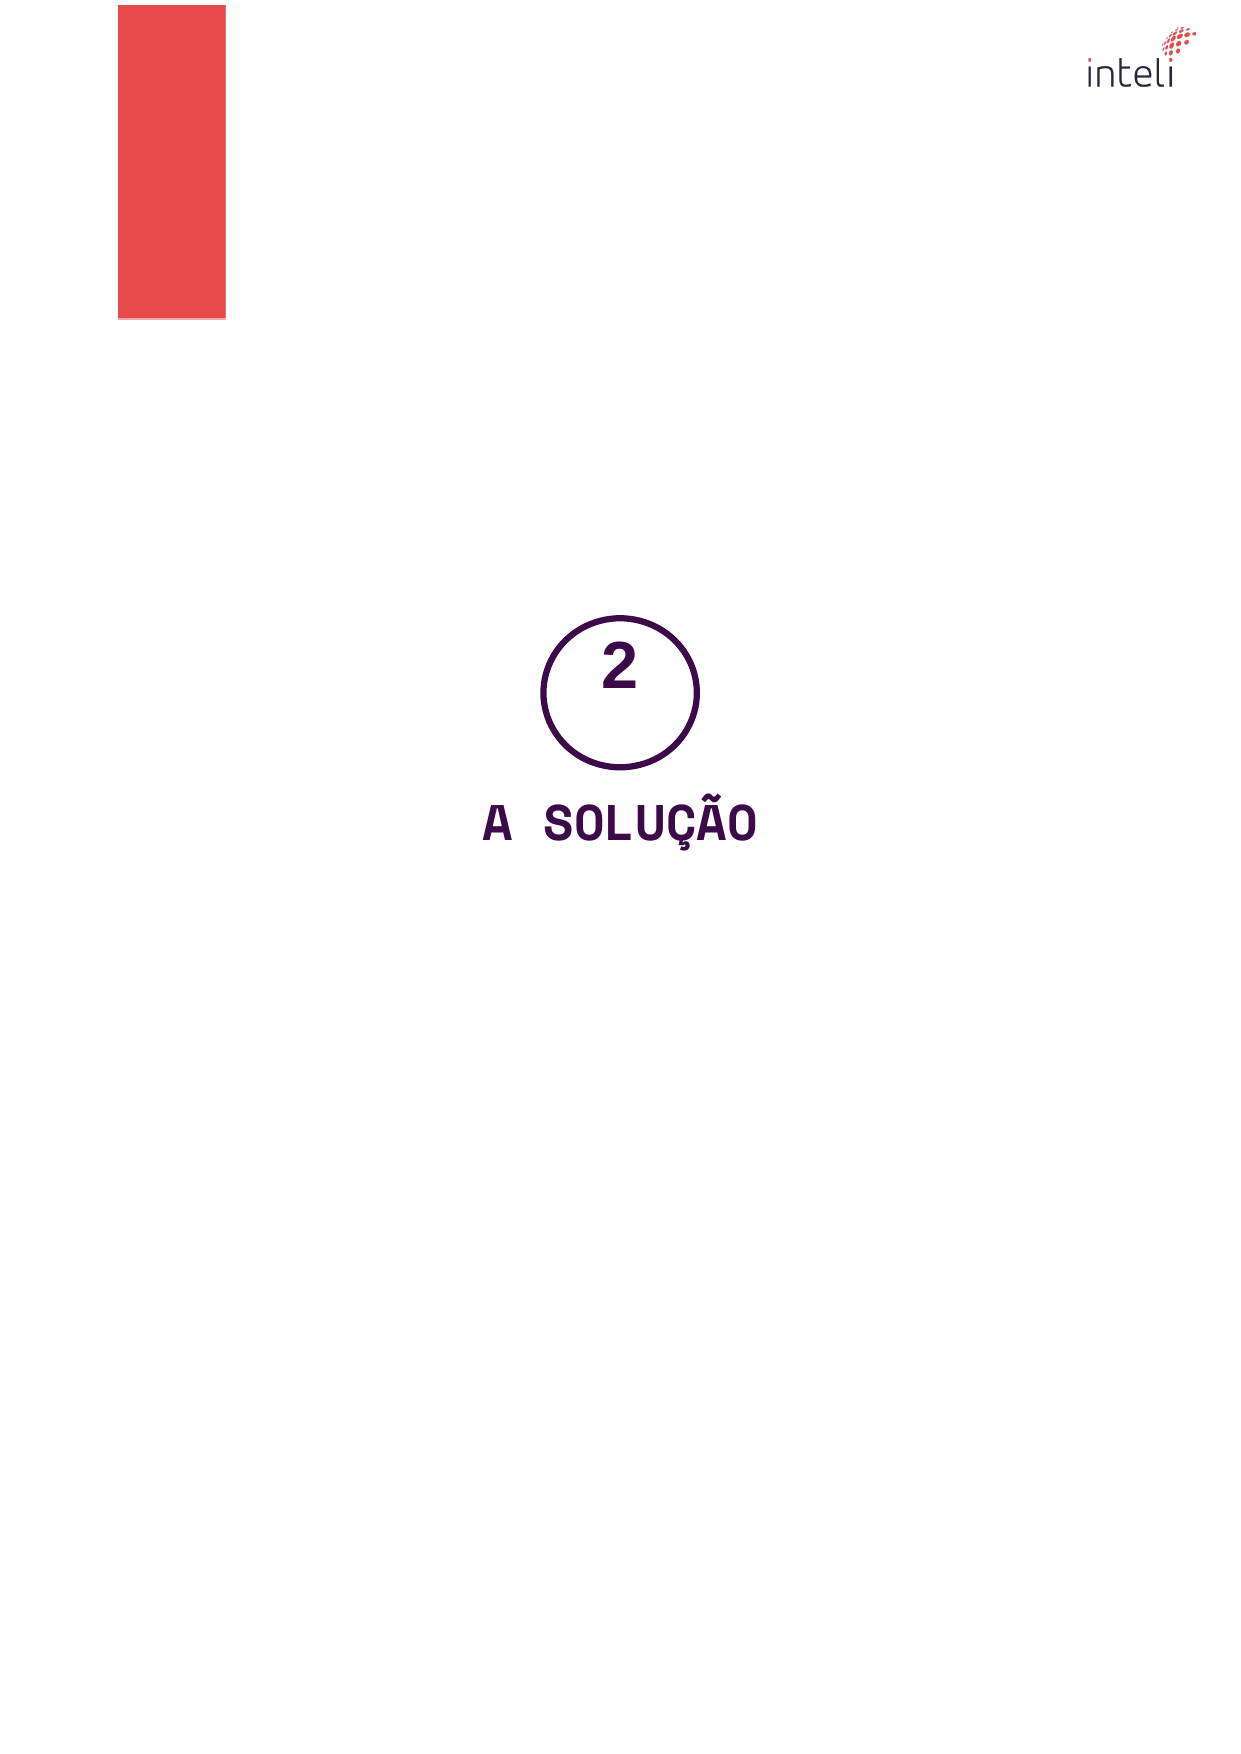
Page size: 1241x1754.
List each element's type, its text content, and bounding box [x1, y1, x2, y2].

picture [118, 5, 226, 320]
picture [1088, 27, 1197, 87]
subtitle A SOLUÇÃO [118, 784, 1122, 858]
